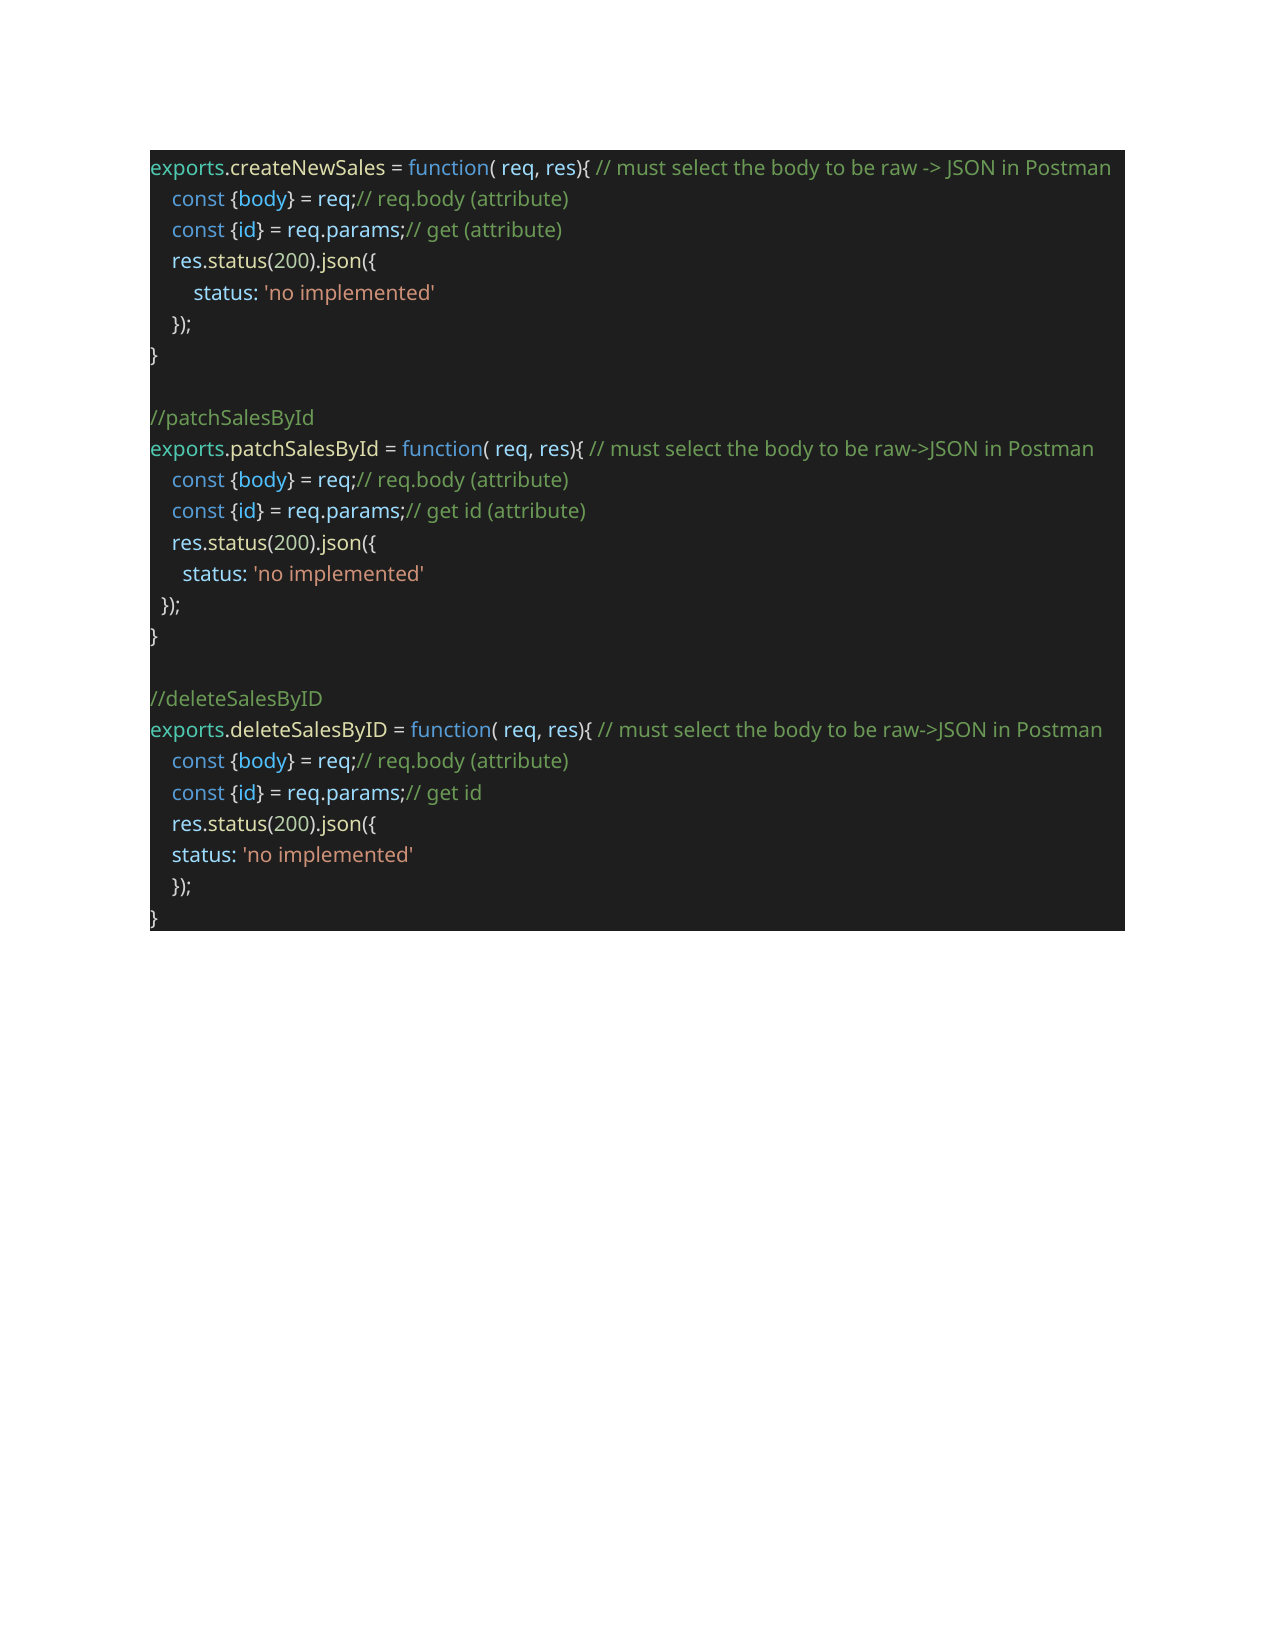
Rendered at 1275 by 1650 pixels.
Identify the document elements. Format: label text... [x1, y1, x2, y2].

text const {body} = req;// req.body (attribute) [150, 462, 1125, 494]
text res.status(200).json({ [150, 525, 1125, 556]
text //patchSalesById [150, 400, 1125, 431]
text exports.deleteSalesByID = function( req, res){ // must select the body to be raw->JSON in Postman [150, 712, 1125, 744]
text }); [150, 869, 1125, 900]
text } [150, 900, 1125, 931]
text status: 'no implemented' [150, 275, 1125, 306]
text //deleteSalesByID [150, 681, 1125, 712]
text const {body} = req;// req.body (attribute) [150, 744, 1125, 775]
text res.status(200).json({ [150, 244, 1125, 275]
text status: 'no implemented' [150, 556, 1125, 587]
text } [150, 619, 1125, 650]
text res.status(200).json({ [150, 806, 1125, 837]
text const {id} = req.params;// get id [150, 775, 1125, 806]
text } [150, 337, 1125, 369]
text const {id} = req.params;// get id (attribute) [150, 494, 1125, 525]
text const {body} = req;// req.body (attribute) [150, 181, 1125, 212]
text }); [150, 587, 1125, 619]
text exports.patchSalesById = function( req, res){ // must select the body to be raw->JSON in Postman [150, 431, 1125, 462]
text status: 'no implemented' [150, 837, 1125, 869]
text const {id} = req.params;// get (attribute) [150, 212, 1125, 244]
text }); [150, 306, 1125, 337]
text exports.createNewSales = function( req, res){ // must select the body to be raw -> JSON in Postman [150, 150, 1125, 181]
